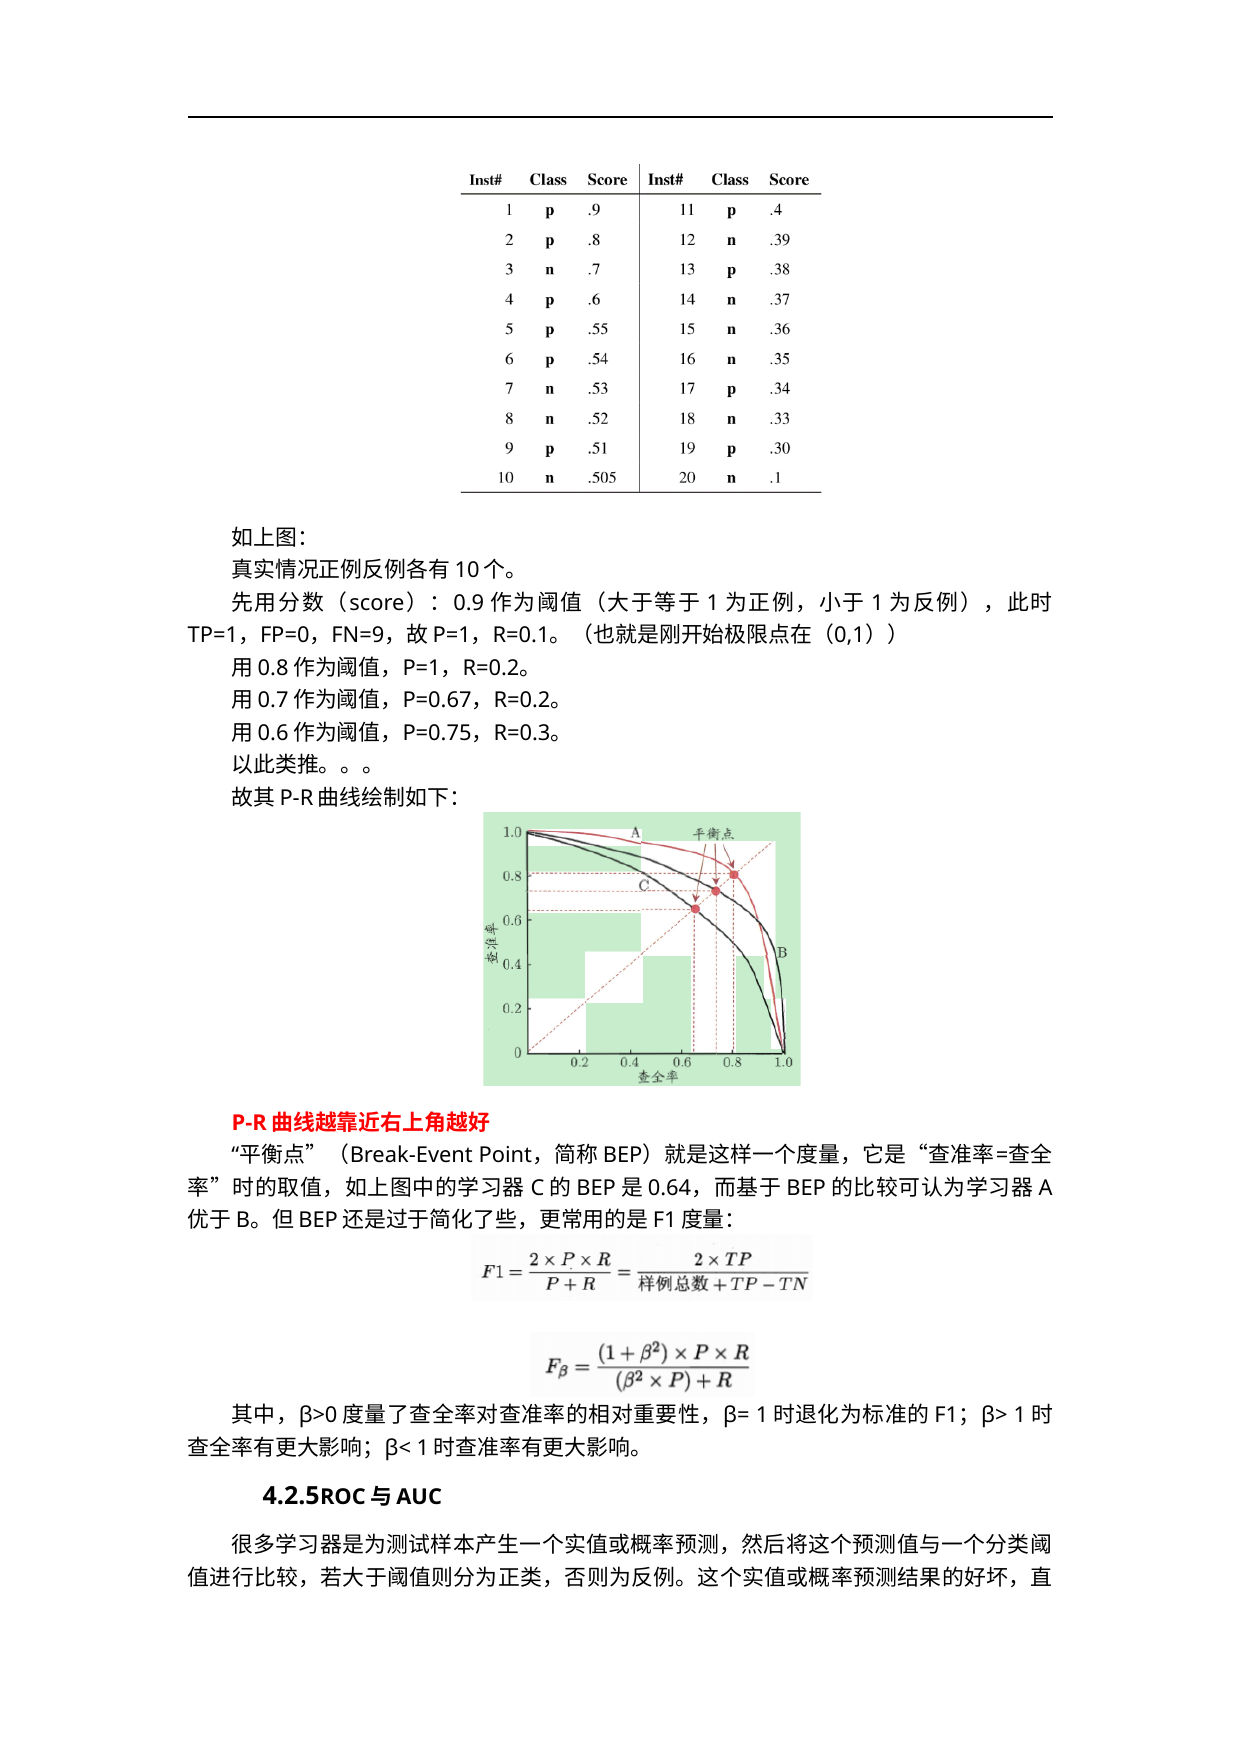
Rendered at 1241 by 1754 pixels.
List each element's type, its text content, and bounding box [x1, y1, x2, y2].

picture [483, 812, 801, 1086]
picture [446, 162, 838, 500]
text 其中，β>0度量了查全率对查准率的相对重要性，β= 1时退化为标准的F1；β> 1时查全率有更大影响；β< 1时查准率有更大影响。 [187, 1397, 1053, 1462]
text 故其P-R曲线绘制如下： [187, 779, 1053, 812]
picture [529, 1332, 755, 1397]
subtitle ROC与AUC [262, 1462, 1053, 1527]
text 用0.6作为阈值，P=0.75，R=0.3。 [187, 714, 1053, 747]
text 用0.7作为阈值，P=0.67，R=0.2。 [187, 682, 1053, 714]
text 用0.8作为阈值，P=1，R=0.2。 [187, 649, 1053, 682]
text P-R曲线越靠近右上角越好 [187, 1104, 1053, 1137]
text 先用分数（score）：0.9作为阈值（大于等于1为正例，小于1为反例），此时TP=1，FP=0，FN=9，故P=1，R=0.1。（也就是刚开始极限点在（0,1）） [187, 584, 1053, 649]
picture [471, 1234, 813, 1301]
text 如上图： [187, 519, 1053, 552]
text “平衡点”（Break-Event Point，简称BEP）就是这样一个度量，它是“查准率=查全率”时的取值，如上图中的学习器C的BEP是0.64，而基于BEP的比较可认为学习器A优于B。但BEP还是过于简化了些，更常用的是F1度量： [187, 1137, 1053, 1234]
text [187, 1527, 1053, 1592]
text 以此类推。。。 [187, 747, 1053, 779]
text 真实情况正例反例各有10个。 [187, 552, 1053, 584]
